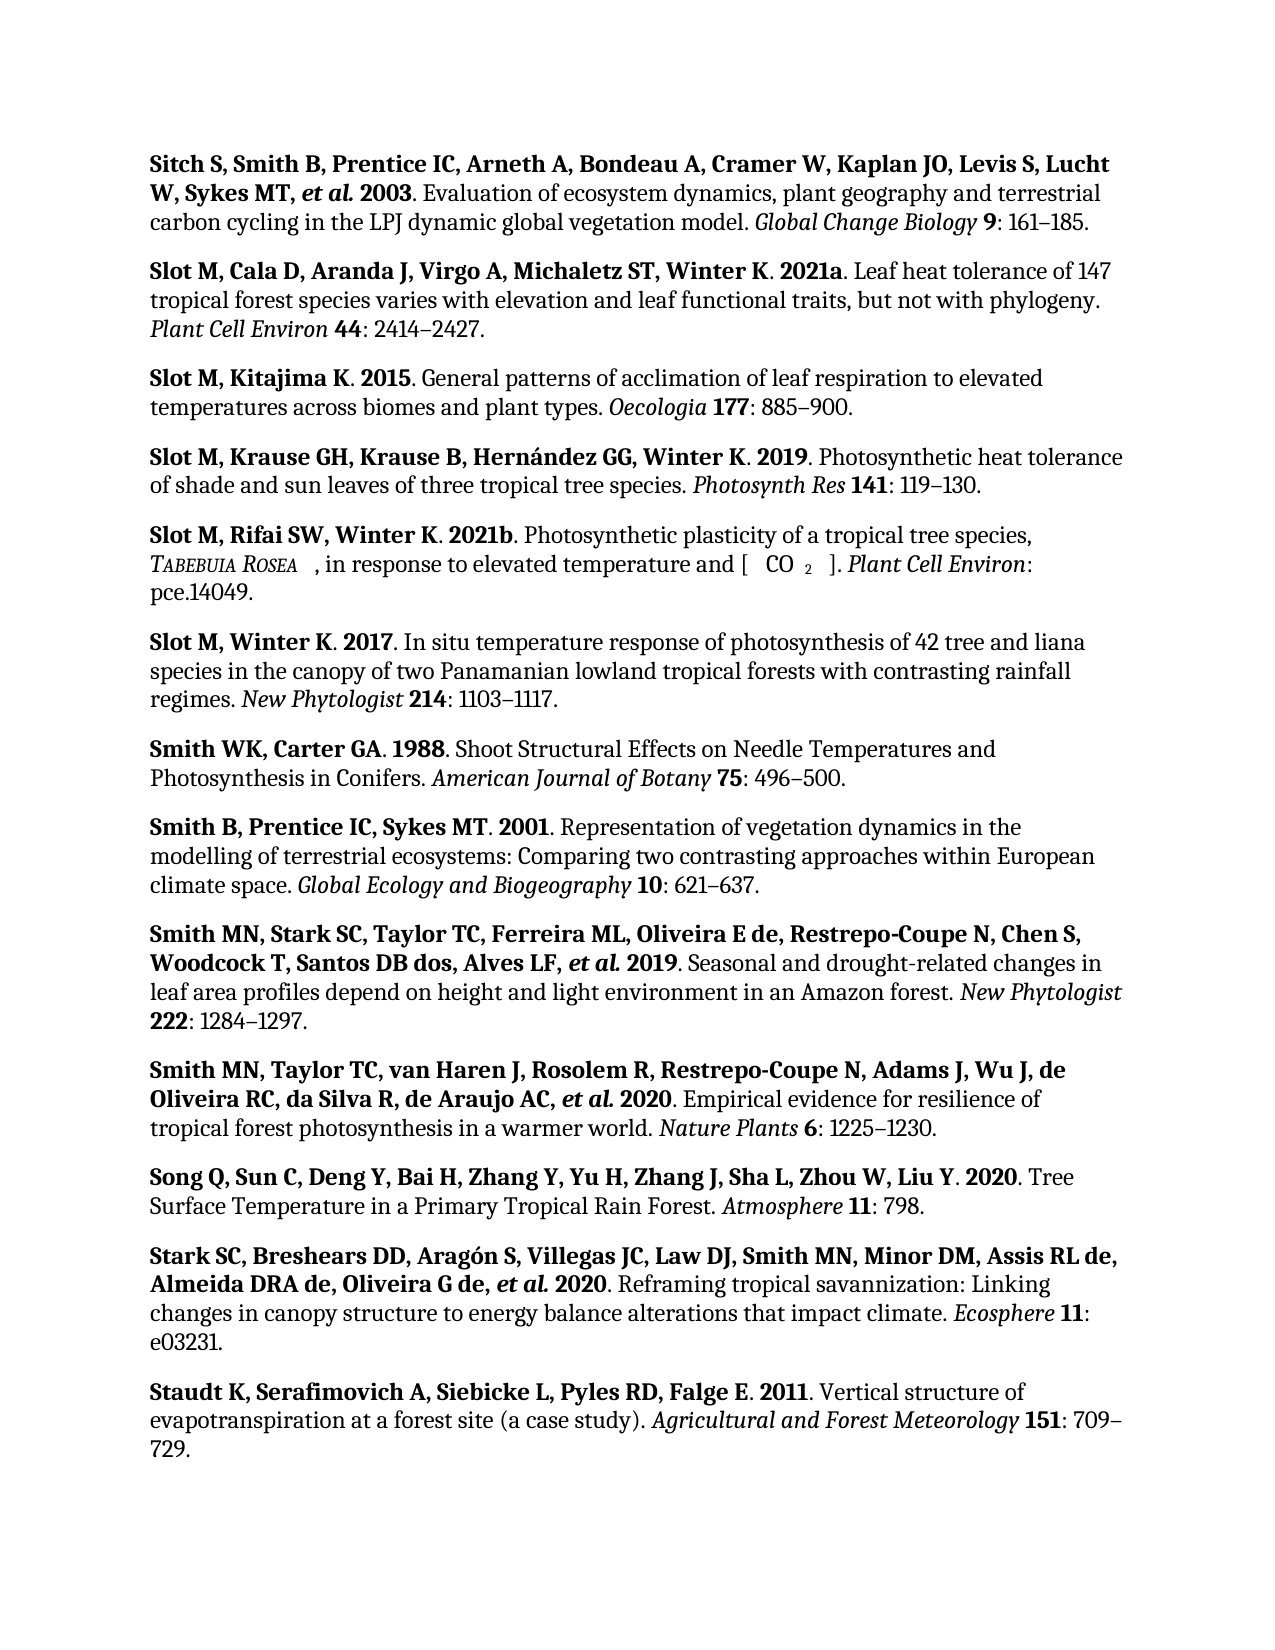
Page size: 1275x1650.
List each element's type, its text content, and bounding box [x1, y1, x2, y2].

text Slot M, Krause GH, Krause B, Hernández GG, Winter K. 2019. Photosynthetic heat tolerance of shade and sun leaves of three tropical tree species. Photosynth Res 141: 119–130. [150, 442, 1125, 500]
text Smith WK, Carter GA. 1988. Shoot Structural Effects on Needle Temperatures and Photosynthesis in Conifers. American Journal of Botany 75: 496–500. [150, 735, 1125, 792]
text Stark SC, Breshears DD, Aragón S, Villegas JC, Law DJ, Smith MN, Minor DM, Assis RL de, Almeida DRA de, Oliveira G de, et al. 2020. Reframing tropical savannization: Linking changes in canopy structure to energy balance alterations that impact climate. Ecosphere 11: e03231. [150, 1242, 1125, 1357]
text Song Q, Sun C, Deng Y, Bai H, Zhang Y, Yu H, Zhang J, Sha L, Zhou W, Liu Y. 2020. Tree Surface Temperature in a Primary Tropical Rain Forest. Atmosphere 11: 798. [150, 1163, 1125, 1221]
text Staudt K, Serafimovich A, Siebicke L, Pyles RD, Falge E. 2011. Vertical structure of evapotranspiration at a forest site (a case study). Agricultural and Forest Meteorology 151: 709–729. [150, 1377, 1125, 1464]
text Slot M, Cala D, Aranda J, Virgo A, Michaletz ST, Winter K. 2021a. Leaf heat tolerance of 147 tropical forest species varies with elevation and leaf functional traits, but not with phylogeny. Plant Cell Environ 44: 2414–2427. [150, 257, 1125, 343]
text Sitch S, Smith B, Prentice IC, Arneth A, Bondeau A, Cramer W, Kaplan JO, Levis S, Lucht W, Sykes MT, et al. 2003. Evaluation of ecosystem dynamics, plant geography and terrestrial carbon cycling in the LPJ dynamic global vegetation model. Global Change Biology 9: 161–185. [150, 150, 1125, 236]
text Smith B, Prentice IC, Sykes MT. 2001. Representation of vegetation dynamics in the modelling of terrestrial ecosystems: Comparing two contrasting approaches within European climate space. Global Ecology and Biogeography 10: 621–637. [150, 813, 1125, 899]
text Slot M, Winter K. 2017. In situ temperature response of photosynthesis of 42 tree and liana species in the canopy of two Panamanian lowland tropical forests with contrasting rainfall regimes. New Phytologist 214: 1103–1117. [150, 628, 1125, 714]
text Slot M, Rifai SW, Winter K. 2021b. Photosynthetic plasticity of a tropical tree species, Tabebuia Rosea , in response to elevated temperature and [ CO 2 ]. Plant Cell Environ: pce.14049. [150, 521, 1125, 607]
text Slot M, Kitajima K. 2015. General patterns of acclimation of leaf respiration to elevated temperatures across biomes and plant types. Oecologia 177: 885–900. [150, 364, 1125, 422]
text Smith MN, Stark SC, Taylor TC, Ferreira ML, Oliveira E de, Restrepo‐Coupe N, Chen S, Woodcock T, Santos DB dos, Alves LF, et al. 2019. Seasonal and drought-related changes in leaf area profiles depend on height and light environment in an Amazon forest. New Phytologist 222: 1284–1297. [150, 920, 1125, 1035]
text Smith MN, Taylor TC, van Haren J, Rosolem R, Restrepo-Coupe N, Adams J, Wu J, de Oliveira RC, da Silva R, de Araujo AC, et al. 2020. Empirical evidence for resilience of tropical forest photosynthesis in a warmer world. Nature Plants 6: 1225–1230. [150, 1056, 1125, 1142]
